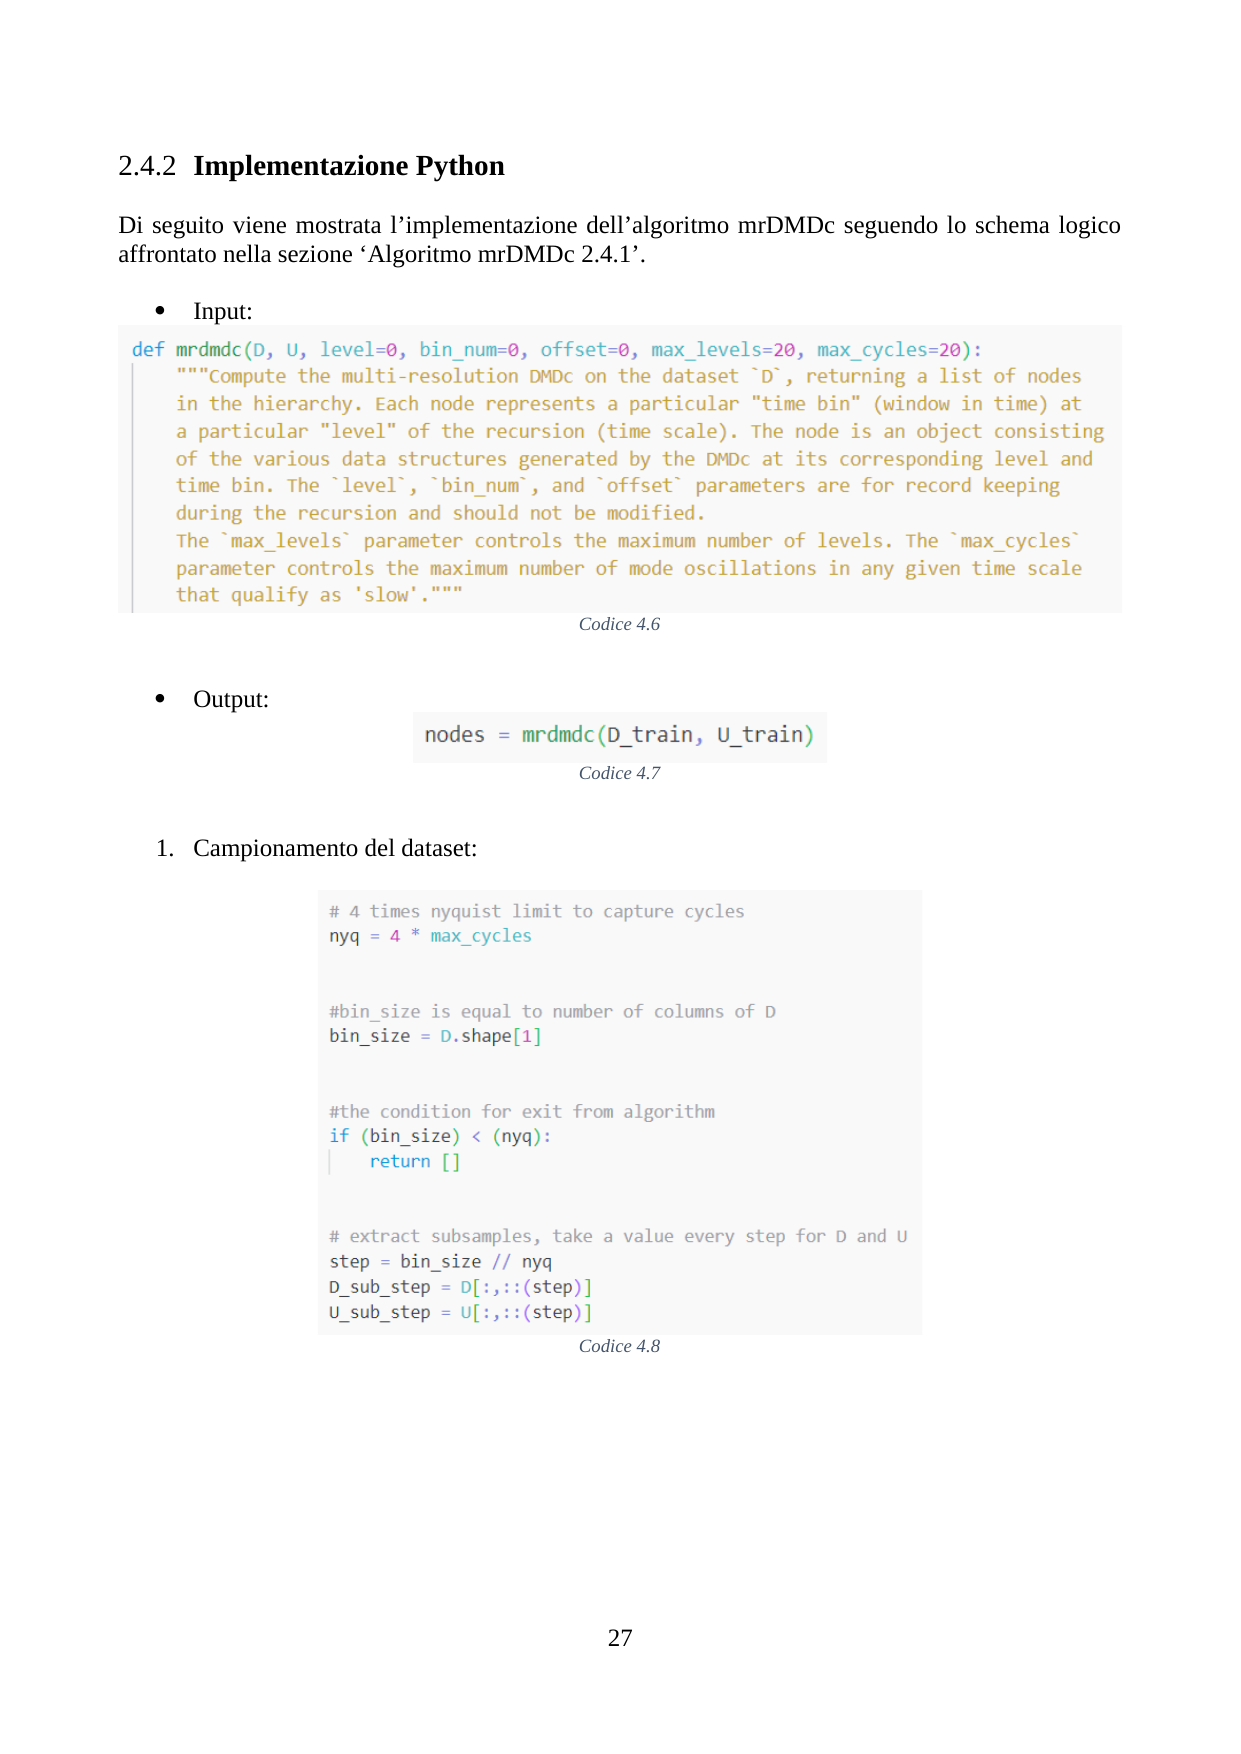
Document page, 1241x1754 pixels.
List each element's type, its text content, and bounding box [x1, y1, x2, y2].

picture [317, 890, 923, 1335]
text Codice 4.7 [118, 762, 1122, 784]
list Input: [156, 296, 1122, 325]
text Codice 4.8 [118, 1334, 1122, 1356]
picture [118, 325, 1123, 613]
subtitle Implementazione Python [118, 148, 1122, 181]
list Campionamento del dataset: [156, 833, 1122, 862]
text Di seguito viene mostrata l’implementazione dell’algoritmo mrDMDc seguendo lo schema logico affrontato nella sezione ‘Algoritmo mrDMDc 2.4.1’. [118, 210, 1122, 267]
list Output: [156, 684, 1122, 713]
text Codice 4.6 [118, 613, 1122, 634]
picture [413, 712, 828, 763]
